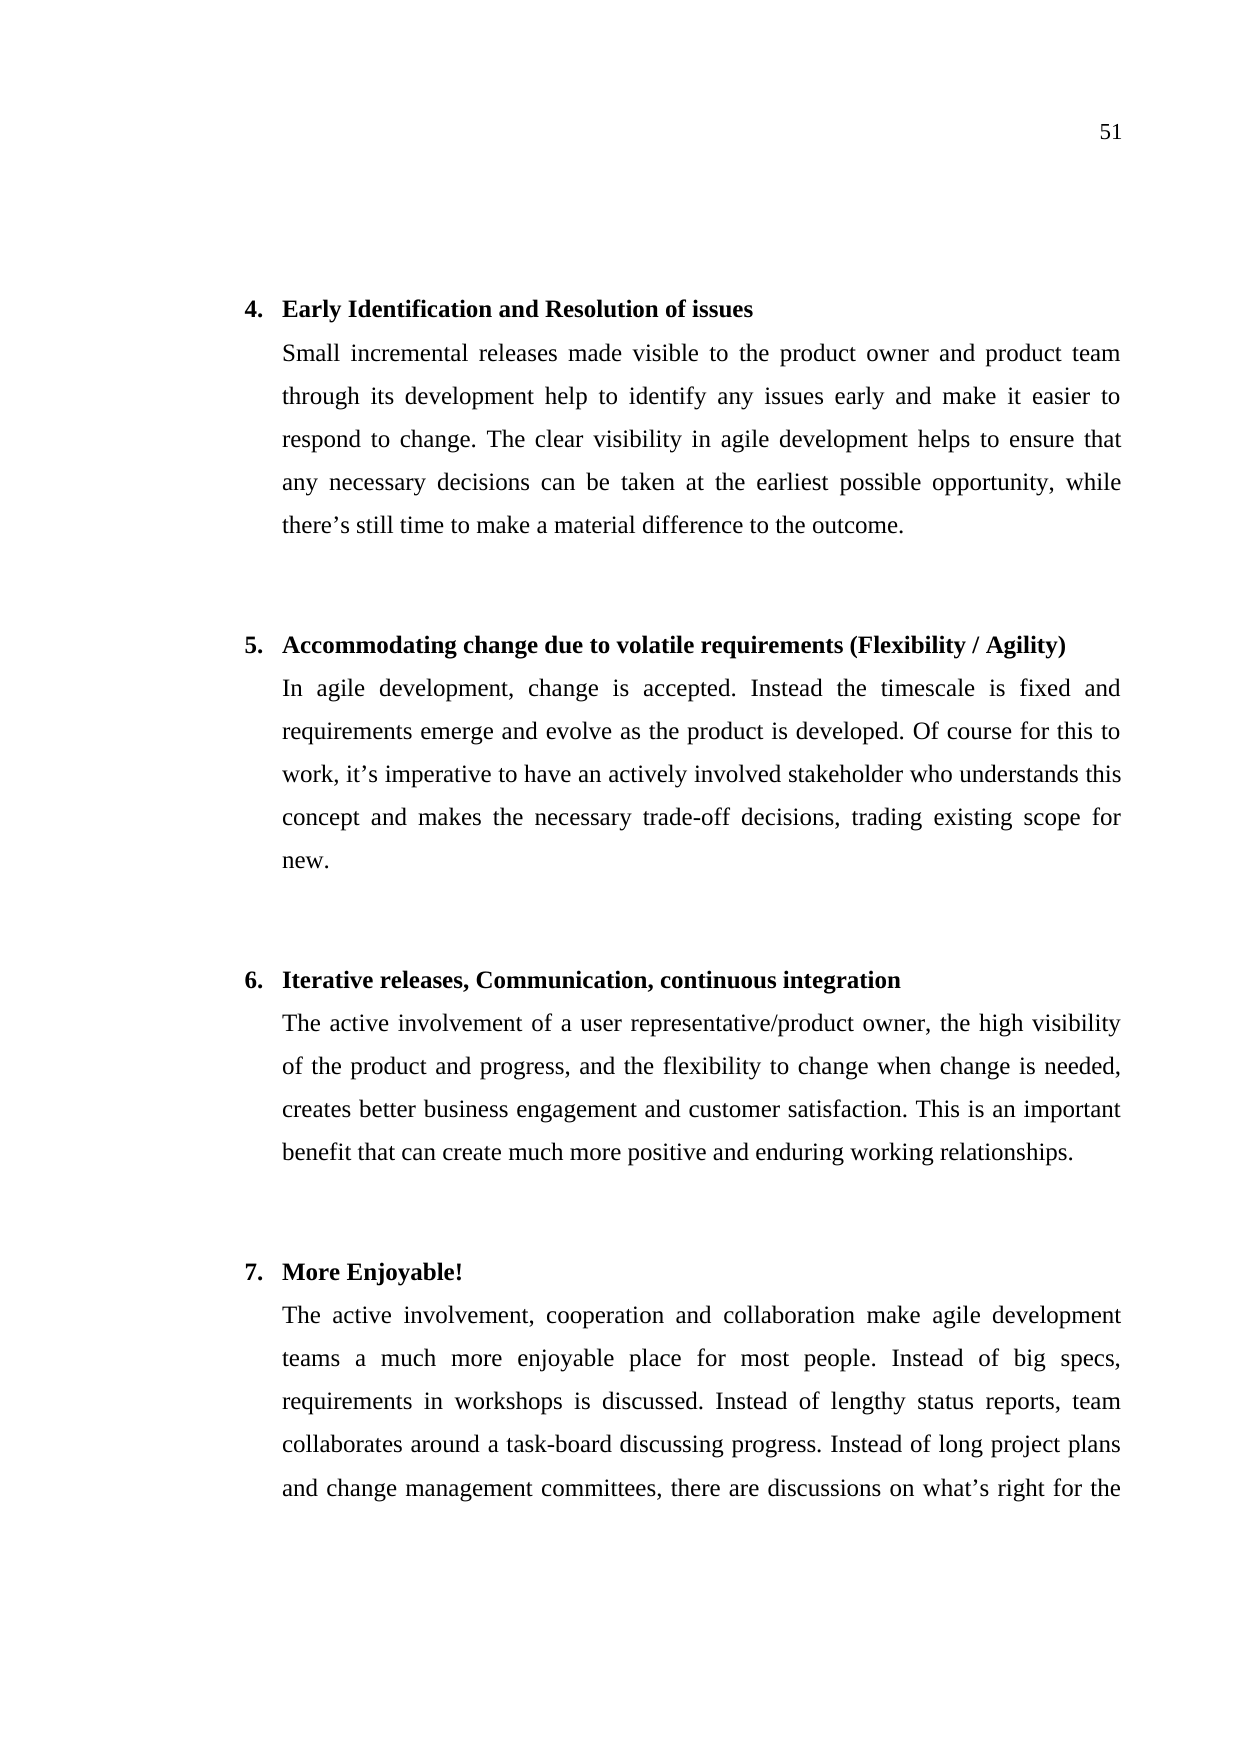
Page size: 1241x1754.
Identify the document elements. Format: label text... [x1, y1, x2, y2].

text The active involvement of a user representative/product owner, the high visibility of the product and progress, and the flexibility to change when change is needed, creates better business engagement and customer satisfaction. This is an important benefit that can create much more positive and enduring working relationships. [282, 1008, 1122, 1166]
text In agile development, change is accepted. Instead the timescale is fixed and requirements emerge and evolve as the product is developed. Of course for this to work, it’s imperative to have an actively involved stakeholder who understands this concept and makes the necessary trade-off decisions, trading existing scope for new. [282, 673, 1122, 874]
text Small incremental releases made visible to the product owner and product team through its development help to identify any issues early and make it easier to respond to change. The clear visibility in agile development helps to ensure that any necessary decisions can be taken at the earliest possible opportunity, while there’s still time to make a material difference to the outcome. [282, 338, 1122, 539]
list Iterative releases, Communication, continuous integration [244, 965, 1122, 994]
list Early Identification and Resolution of issues [244, 294, 1122, 323]
list More Enjoyable! [244, 1257, 1122, 1286]
list Accommodating change due to volatile requirements (Flexibility / Agility) [244, 630, 1122, 658]
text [282, 1300, 1122, 1501]
